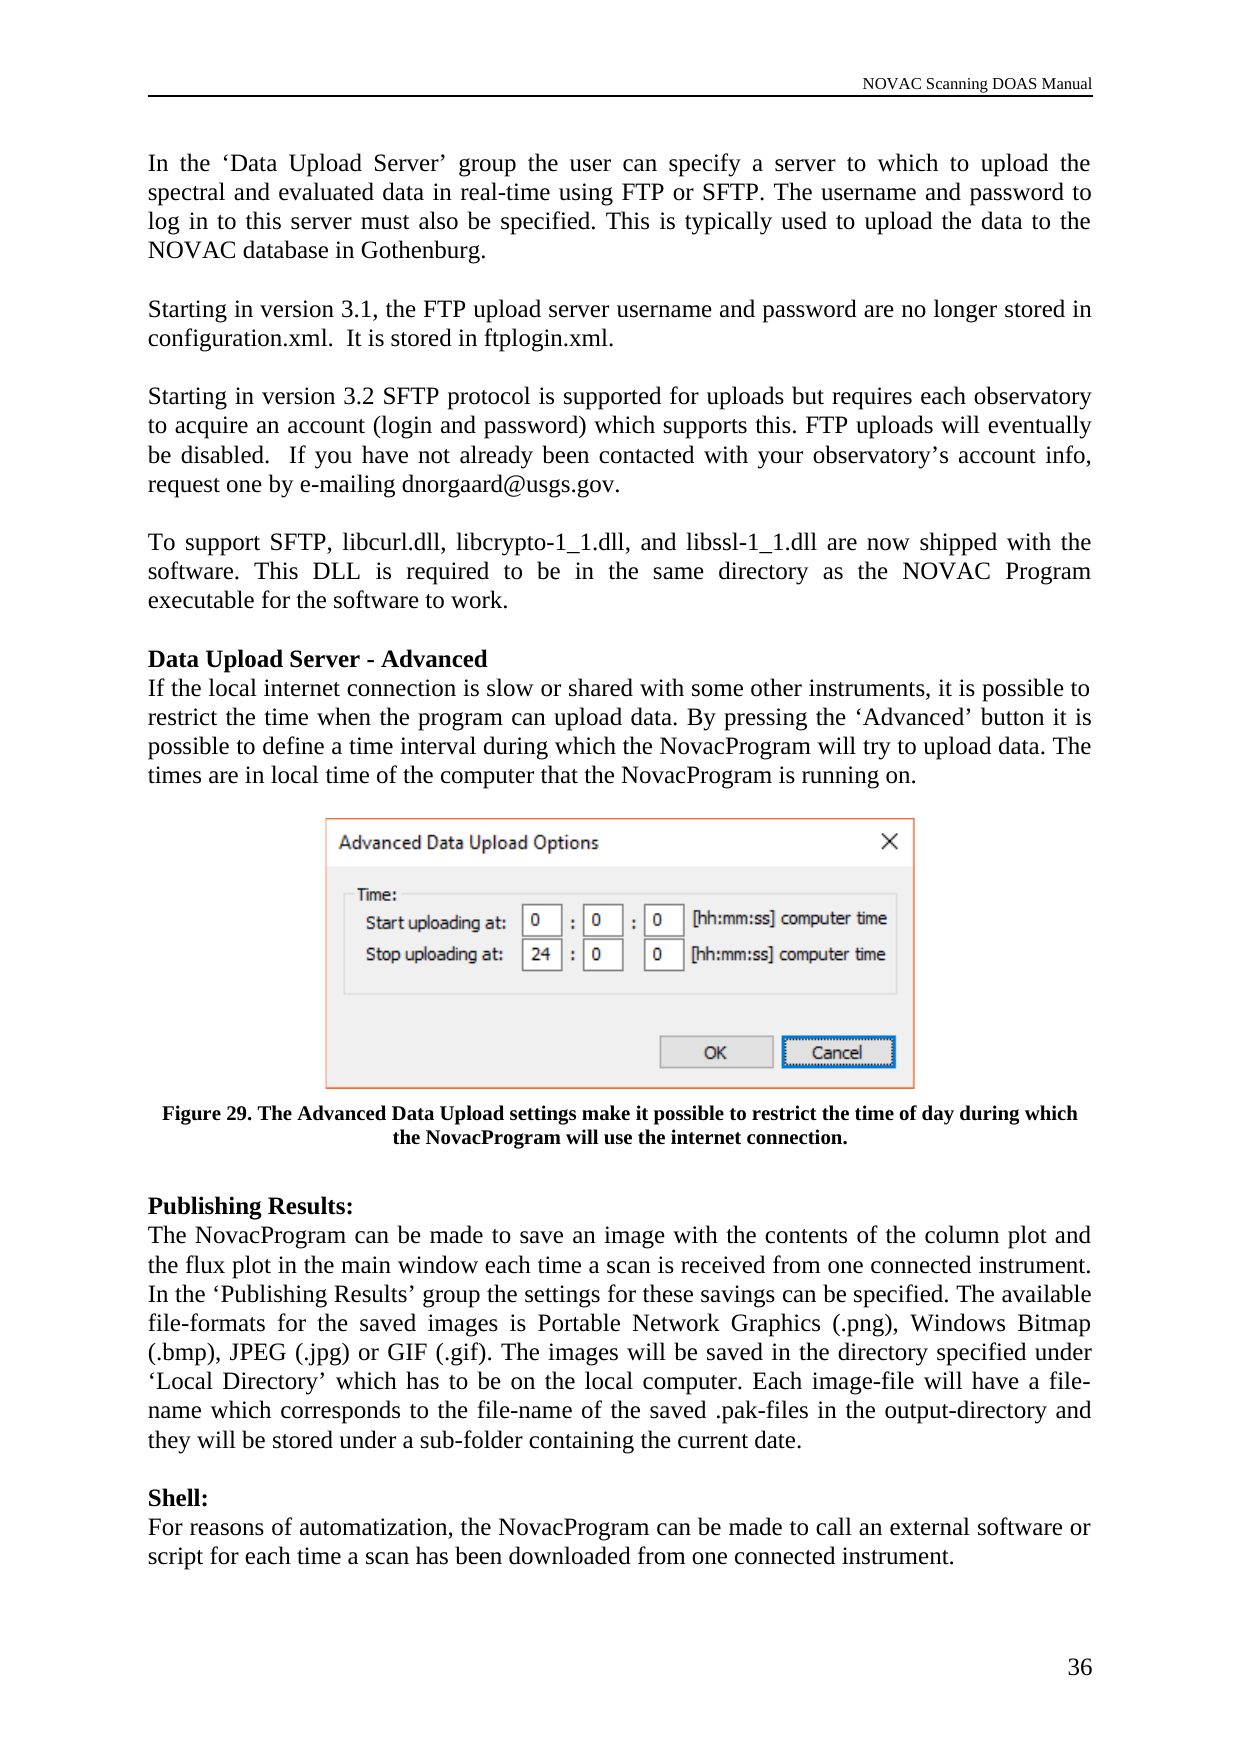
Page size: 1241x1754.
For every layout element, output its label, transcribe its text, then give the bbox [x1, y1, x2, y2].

text Shell: [148, 1483, 1093, 1512]
text Starting in version 3.1, the FTP upload server username and password are no longer stored in configuration.xml. It is stored in ftplogin.xml. [148, 293, 1093, 352]
text Figure 29. The Advanced Data Upload settings make it possible to restrict the time of day during which the NovacProgram will use the internet connection. [148, 1101, 1093, 1149]
text For reasons of automatization, the NovacProgram can be made to call an external software or script for each time a scan has been downloaded from one connected instrument. [148, 1512, 1093, 1570]
text To support SFTP, libcurl.dll, libcrypto-1_1.dll, and libssl-1_1.dll are now shipped with the software. This DLL is required to be in the same directory as the NOVAC Program executable for the software to work. [148, 527, 1093, 614]
text Starting in version 3.2 SFTP protocol is supported for uploads but requires each observatory to acquire an account (login and password) which supports this. FTP uploads will eventually be disabled. If you have not already been contacted with your observatory’s account info, request one by e-mailing dnorgaard@usgs.gov. [148, 381, 1093, 498]
picture [325, 818, 915, 1089]
text Data Upload Server - Advanced [148, 643, 1093, 673]
text If the local internet connection is slow or shared with some other instruments, it is possible to restrict the time when the program can upload data. By pressing the ‘Advanced’ button it is possible to define a time interval during which the NovacProgram will try to upload data. The times are in local time of the computer that the NovacProgram is running on. [148, 673, 1093, 789]
text Publishing Results: [148, 1191, 1093, 1220]
text In the ‘Data Upload Server’ group the user can specify a server to which to upload the spectral and evaluated data in real-time using FTP or SFTP. The username and password to log in to this server must also be specified. This is typically used to upload the data to the NOVAC database in Gothenburg. [148, 148, 1093, 264]
text The NovacProgram can be made to save an image with the contents of the column plot and the flux plot in the main window each time a scan is received from one connected instrument. In the ‘Publishing Results’ group the settings for these savings can be specified. The available file-formats for the saved images is Portable Network Graphics (.png), Windows Bitmap (.bmp), JPEG (.jpg) or GIF (.gif). The images will be saved in the directory specified under ‘Local Directory’ which has to be on the local computer. Each image-file will have a file-name which corresponds to the file-name of the saved .pak-files in the output-directory and they will be stored under a sub-folder containing the current date. [148, 1220, 1093, 1453]
